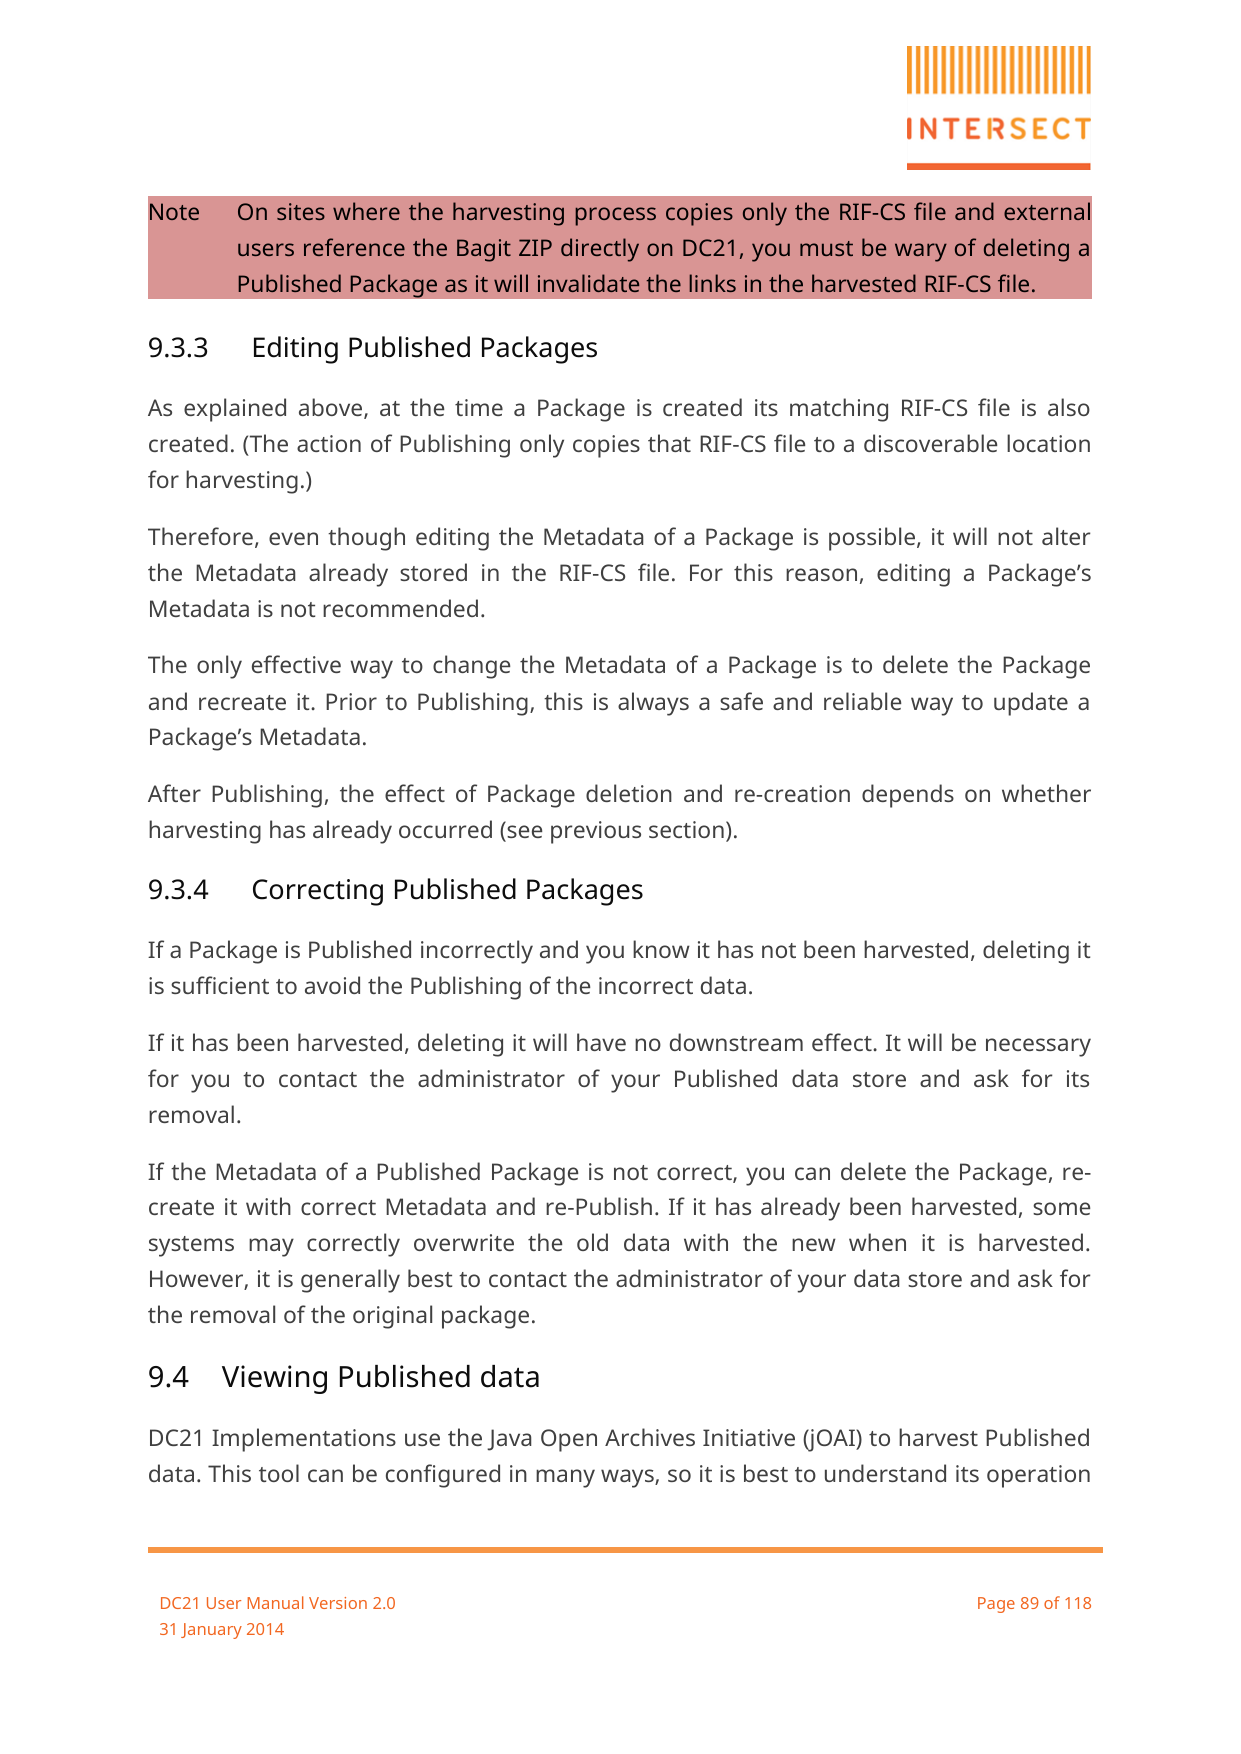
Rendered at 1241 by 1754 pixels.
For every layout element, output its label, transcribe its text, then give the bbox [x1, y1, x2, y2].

subtitle Editing Published Packages [148, 329, 1092, 366]
text After Publishing, the effect of Package deletion and re-creation depends on whether harvesting has already occurred (see previous section). [148, 778, 1092, 845]
text If a Package is Published incorrectly and you know it has not been harvested, deleting it is sufficient to avoid the Publishing of the incorrect data. [148, 934, 1092, 1001]
text The only effective way to change the Metadata of a Package is to delete the Package and recreate it. Prior to Publishing, this is always a safe and reliable way to update a Package’s Metadata. [148, 649, 1092, 753]
text If it has been harvested, deleting it will have no downstream effect. It will be necessary for you to contact the administrator of your Published data store and ask for its removal. [148, 1027, 1092, 1130]
picture [905, 44, 1093, 172]
text Therefore, even though editing the Metadata of a Package is possible, it will not alter the Metadata already stored in the RIF-CS file. For this reason, editing a Package’s Metadata is not recommended. [148, 521, 1092, 624]
text As explained above, at the time a Package is created its matching RIF-CS file is also created. (The action of Publishing only copies that RIF-CS file to a discoverable location for harvesting.) [148, 392, 1092, 495]
text If the Metadata of a Published Package is not correct, you can delete the Package, re-create it with correct Metadata and re-Publish. If it has already been harvested, some systems may correctly overwrite the old data with the new when it is harvested. However, it is generally best to contact the administrator of your data store and ask for the removal of the original package. [148, 1155, 1092, 1330]
subtitle Viewing Published data [148, 1356, 1092, 1396]
text Note On sites where the harvesting process copies only the RIF-CS file and external users reference the Bagit ZIP directly on DC21, you must be wary of deleting a Published Package as it will invalidate the links in the harvested RIF-CS file. [148, 196, 1092, 299]
subtitle Correcting Published Packages [148, 871, 1092, 908]
